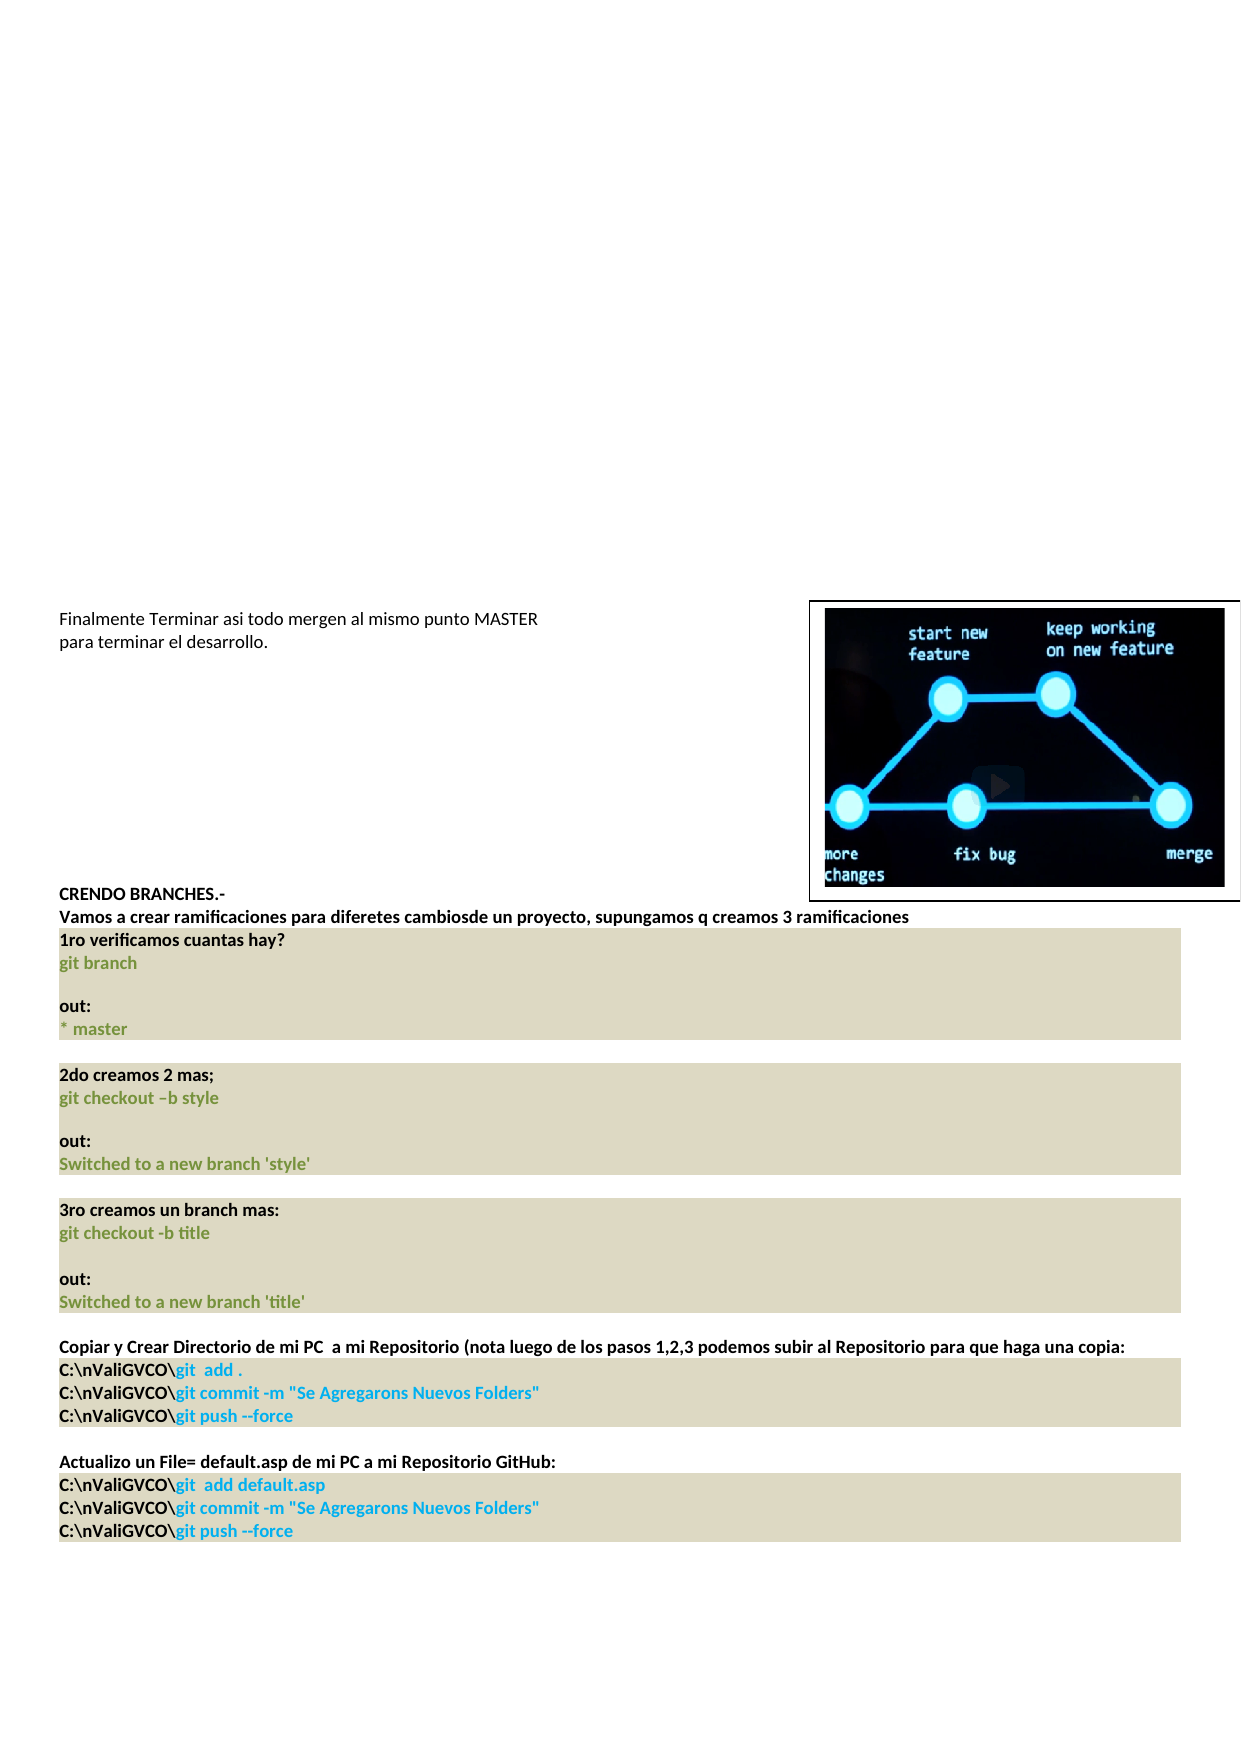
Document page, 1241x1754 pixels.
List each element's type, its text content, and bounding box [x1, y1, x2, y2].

text C:\nValiGVCO\git add default.asp [59, 1473, 1181, 1496]
text Actualizo un File= default.asp de mi PC a mi Repositorio GitHub: [59, 1450, 1181, 1473]
picture [824, 608, 1225, 887]
text git checkout -b title [59, 1221, 1181, 1244]
text Finalmente Terminar asi todo mergen al mismo punto MASTER [59, 607, 809, 630]
text CRENDO BRANCHES.- [59, 882, 1181, 905]
text C:\nValiGVCO\git commit -m "Se Agregarons Nuevos Folders" [59, 1496, 1181, 1519]
text * master [59, 1017, 1181, 1040]
text out: [59, 1267, 1181, 1290]
text para terminar el desarrollo. [59, 630, 809, 653]
text C:\nValiGVCO\git commit -m "Se Agregarons Nuevos Folders" [59, 1381, 1181, 1404]
text out: [59, 1129, 1181, 1152]
text Copiar y Crear Directorio de mi PC a mi Repositorio (nota luego de los pasos 1,2,3 podemos subir al Repositorio para que haga una copia: [59, 1336, 1181, 1358]
text git branch [59, 951, 1181, 974]
text C:\nValiGVCO\git add . [59, 1358, 1181, 1381]
text C:\nValiGVCO\git push --force [59, 1404, 1181, 1427]
text 2do creamos 2 mas; [59, 1063, 1181, 1086]
text Switched to a new branch 'title' [59, 1290, 1181, 1313]
text git checkout –b style [59, 1086, 1181, 1109]
text Vamos a crear ramificaciones para diferetes cambiosde un proyecto, supungamos q creamos 3 ramificaciones [59, 905, 1181, 928]
text 1ro verificamos cuantas hay? [59, 928, 1181, 951]
text C:\nValiGVCO\git push --force [59, 1519, 1181, 1542]
text Switched to a new branch 'style' [59, 1152, 1181, 1175]
text out: [59, 994, 1181, 1017]
text 3ro creamos un branch mas: [59, 1198, 1181, 1221]
